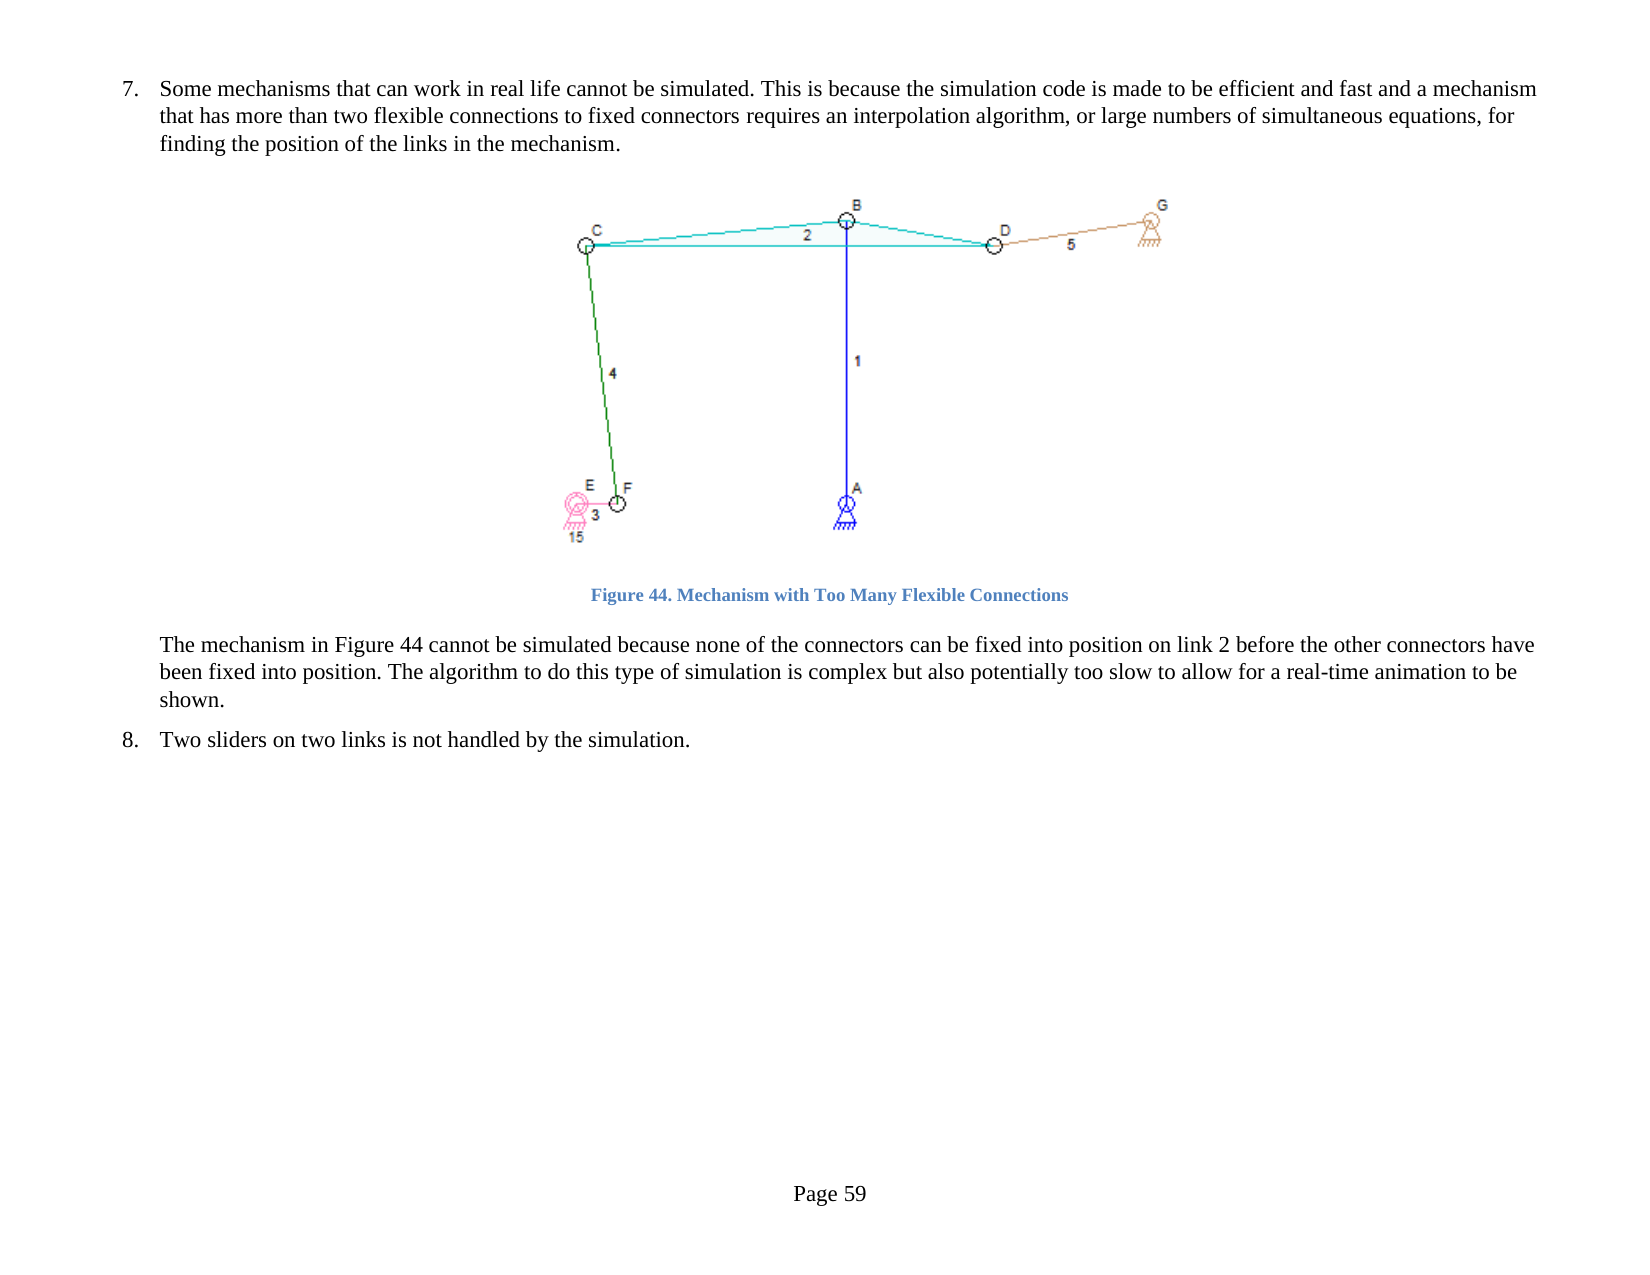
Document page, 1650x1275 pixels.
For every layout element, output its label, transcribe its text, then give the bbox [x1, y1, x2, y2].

text Figure . Mechanism with Too Many Flexible Connections [84, 584, 1575, 606]
list Two sliders on two links is not handled by the simulation. [122, 726, 1575, 752]
picture [507, 170, 1189, 571]
list Some mechanisms that can work in real life cannot be simulated. This is because the simulation code is made to be efficient and fast and a mechanism that has more than two flexible connections to fixed connectors requires an interpolation algorithm, or large numbers of simultaneous equations, for finding the position of the links in the mechanism. [122, 75, 1575, 157]
text The mechanism in Figure 44 cannot be simulated because none of the connectors can be fixed into position on link 2 before the other connectors have been fixed into position. The algorithm to do this type of simulation is complex but also potentially too slow to allow for a real-time animation to be shown. [159, 631, 1575, 712]
